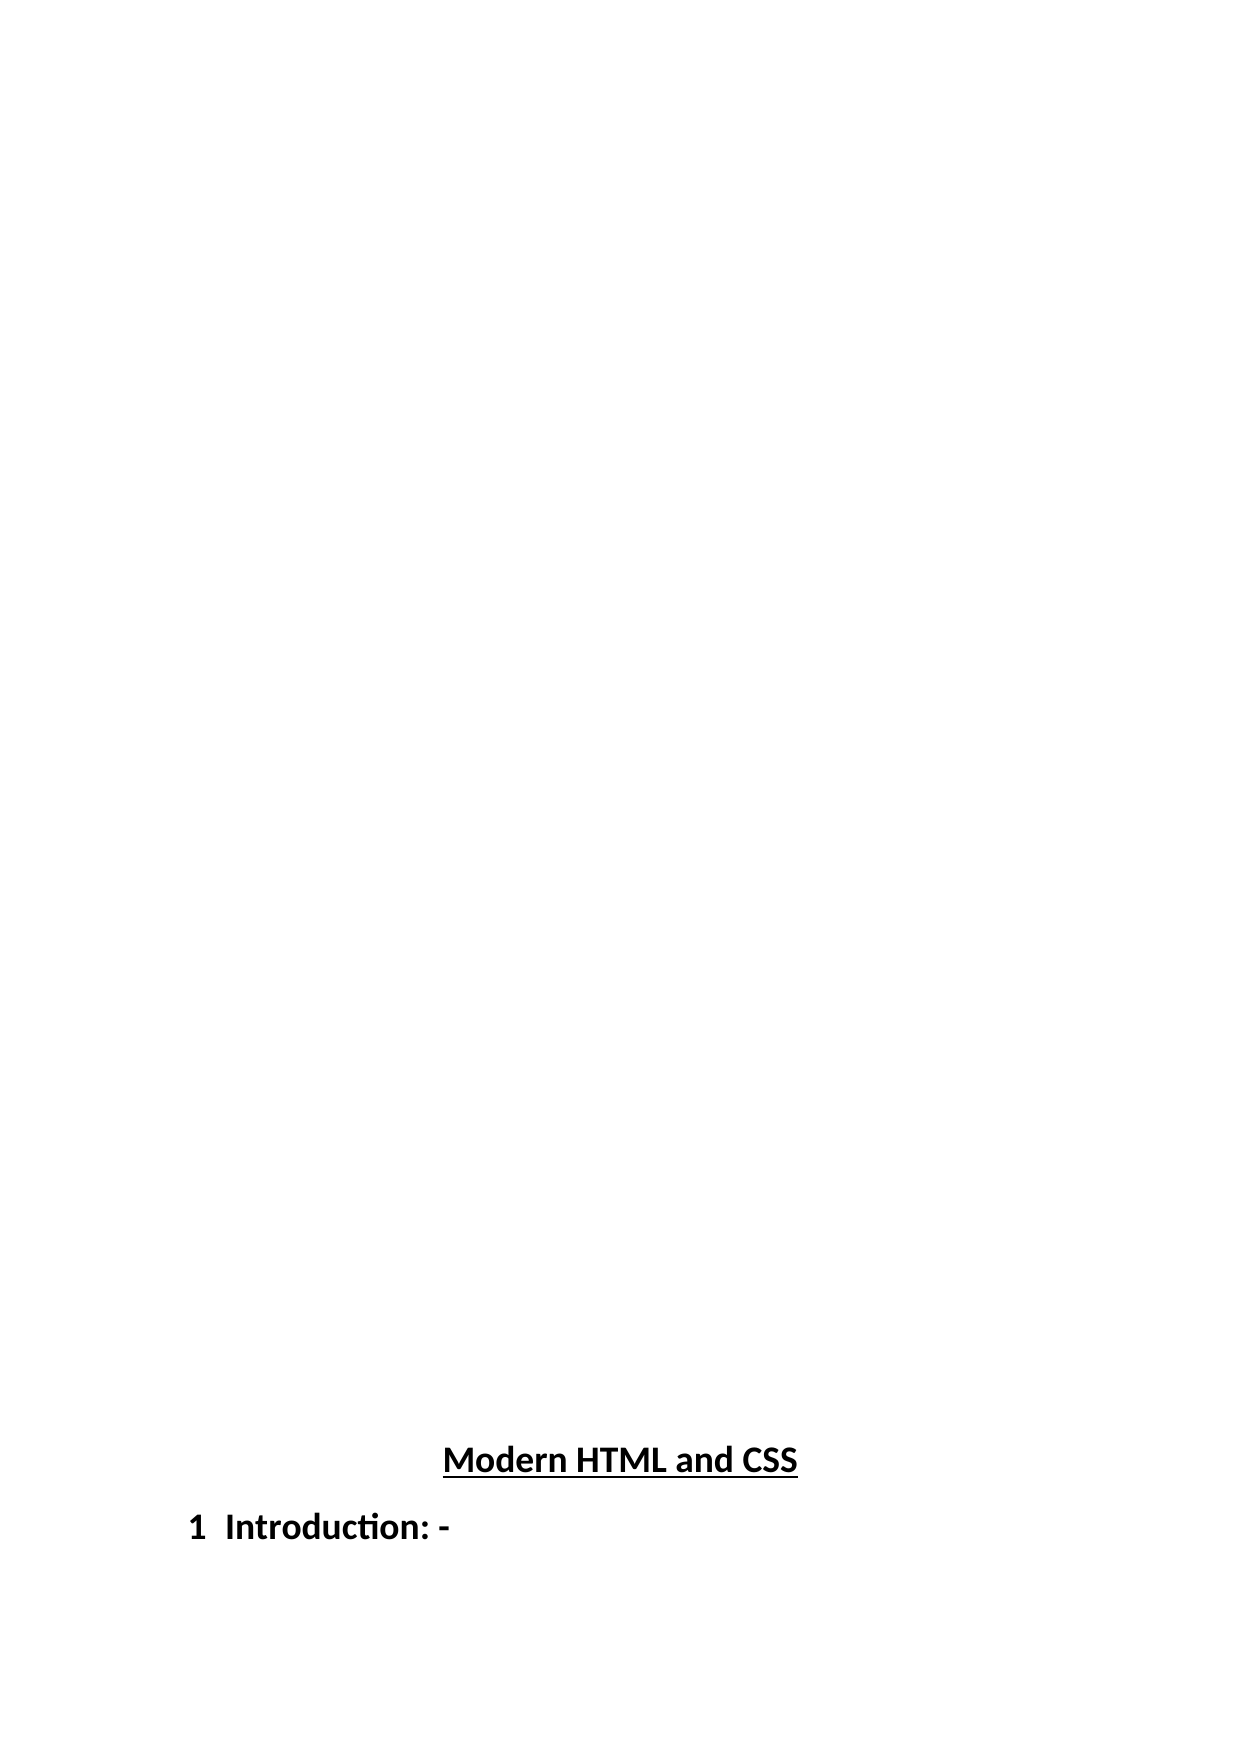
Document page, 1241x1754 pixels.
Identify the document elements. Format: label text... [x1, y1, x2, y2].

list Introduction: - [187, 1503, 1090, 1548]
text Modern HTML and CSS [150, 1436, 1090, 1482]
